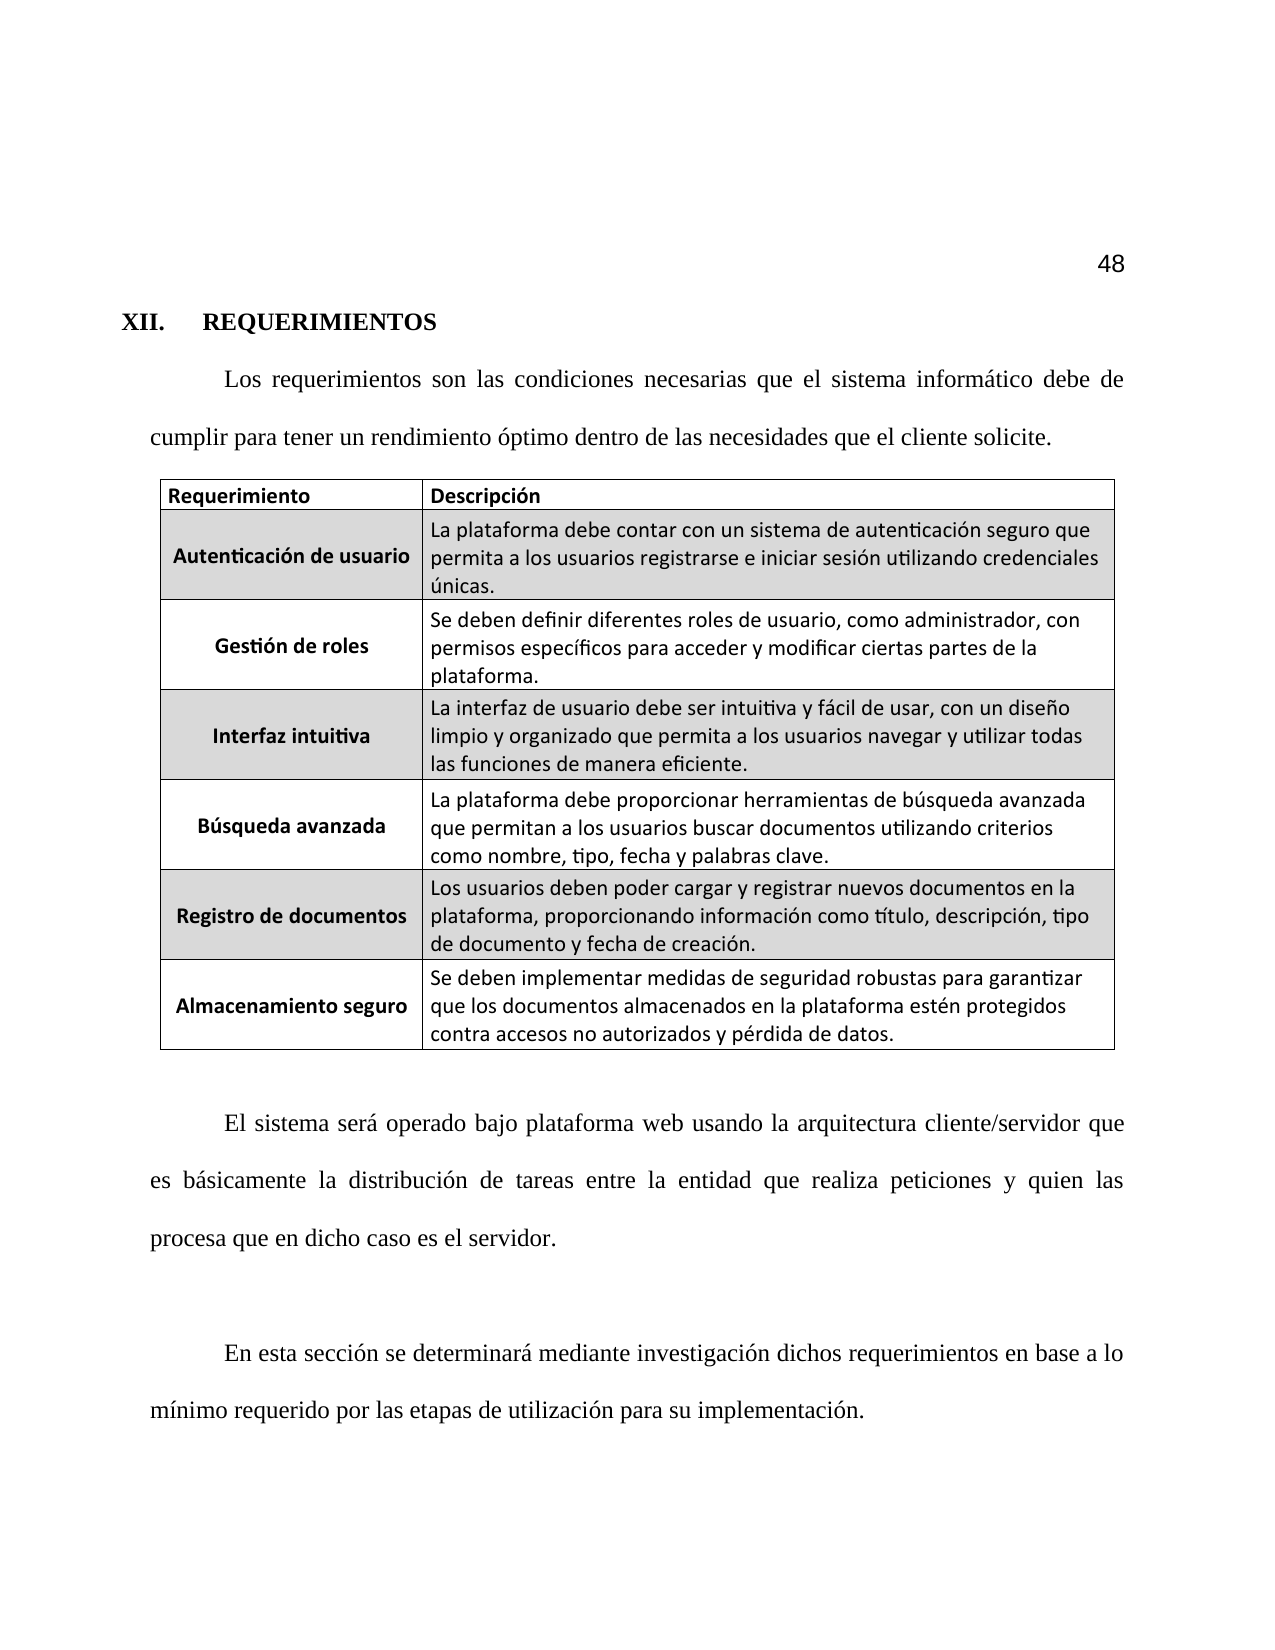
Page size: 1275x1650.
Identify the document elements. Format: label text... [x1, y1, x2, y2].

text En esta sección se determinará mediante investigación dichos requerimientos en base a lo mínimo requerido por las etapas de utilización para su implementación. [150, 1338, 1125, 1424]
table_cell Almacenamiento seguro [161, 960, 422, 1049]
table_cell La plataforma debe contar con un sistema de autenticación seguro que permita a los usuarios registrarse e iniciar sesión utilizando credenciales únicas. [423, 510, 1114, 599]
subtitle REQUERIMIENTOS [165, 307, 1125, 336]
table_header Requerimiento [161, 480, 422, 509]
table_cell La plataforma debe proporcionar herramientas de búsqueda avanzada que permitan a los usuarios buscar documentos utilizando criterios como nombre, tipo, fecha y palabras clave. [423, 780, 1114, 869]
table_cell Interfaz intuitiva [161, 690, 422, 779]
table_cell Autenticación de usuario [161, 510, 422, 599]
table_cell Se deben definir diferentes roles de usuario, como administrador, con permisos específicos para acceder y modificar ciertas partes de la plataforma. [423, 600, 1114, 689]
table_cell Gestión de roles [161, 600, 422, 689]
table_cell Registro de documentos [161, 870, 422, 959]
table_cell La interfaz de usuario debe ser intuitiva y fácil de usar, con un diseño limpio y organizado que permita a los usuarios navegar y utilizar todas las funciones de manera eficiente. [423, 690, 1114, 779]
text Los requerimientos son las condiciones necesarias que el sistema informático debe de cumplir para tener un rendimiento óptimo dentro de las necesidades que el cliente solicite. [150, 364, 1125, 451]
table_cell Los usuarios deben poder cargar y registrar nuevos documentos en la plataforma, proporcionando información como título, descripción, tipo de documento y fecha de creación. [423, 870, 1114, 959]
text El sistema será operado bajo plataforma web usando la arquitectura cliente/servidor que es básicamente la distribución de tareas entre la entidad que realiza peticiones y quien las procesa que en dicho caso es el servidor. [150, 1108, 1125, 1252]
table_header Descripción [423, 480, 1114, 509]
table_cell Búsqueda avanzada [161, 780, 422, 869]
table_cell Se deben implementar medidas de seguridad robustas para garantizar que los documentos almacenados en la plataforma estén protegidos contra accesos no autorizados y pérdida de datos. [423, 960, 1114, 1049]
